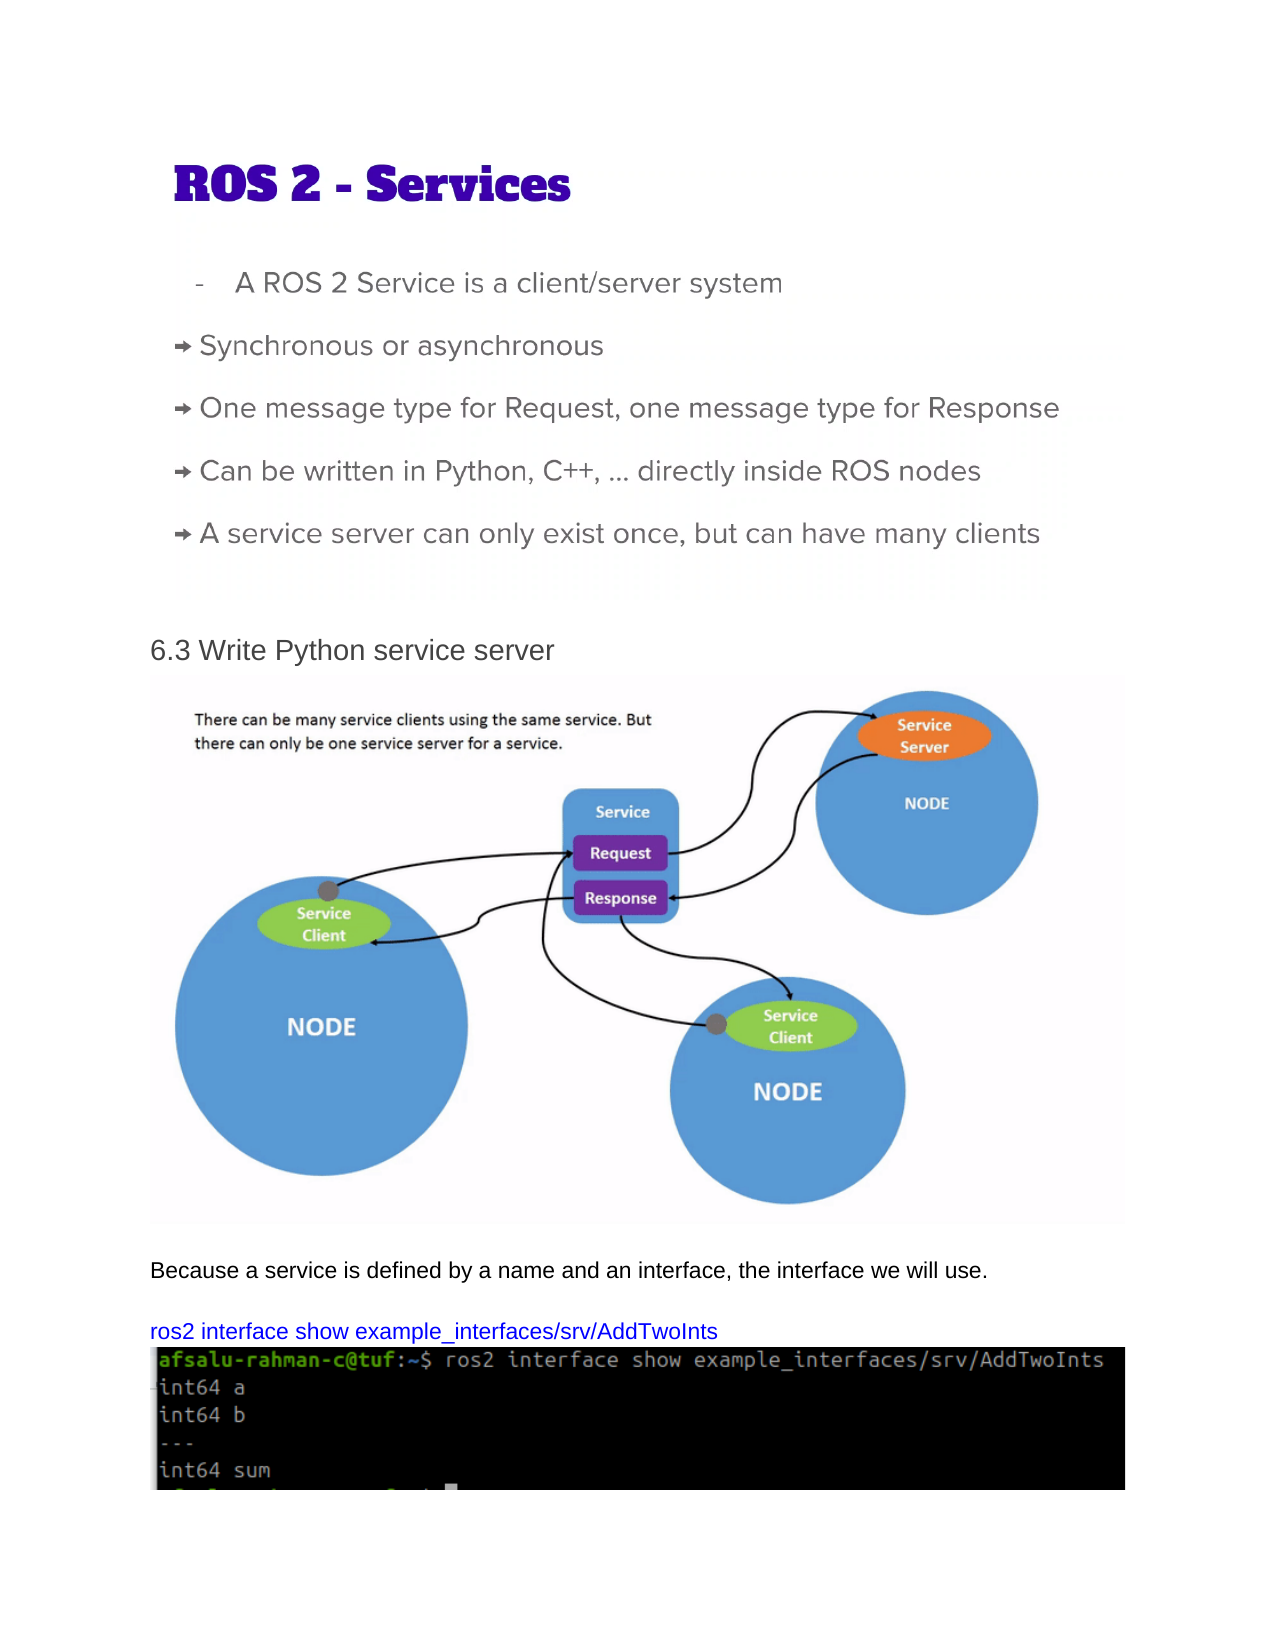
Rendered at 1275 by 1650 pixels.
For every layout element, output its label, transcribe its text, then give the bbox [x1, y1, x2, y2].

subtitle 6.3 Write Python service server [150, 633, 1125, 667]
text ros2 interface show example_interfaces/srv/AddTwoInts [150, 1318, 1125, 1344]
picture [150, 150, 1125, 600]
picture [150, 675, 1125, 1224]
text Because a service is defined by a name and an interface, the interface we will use. [150, 1257, 1125, 1283]
picture [150, 1347, 1125, 1490]
